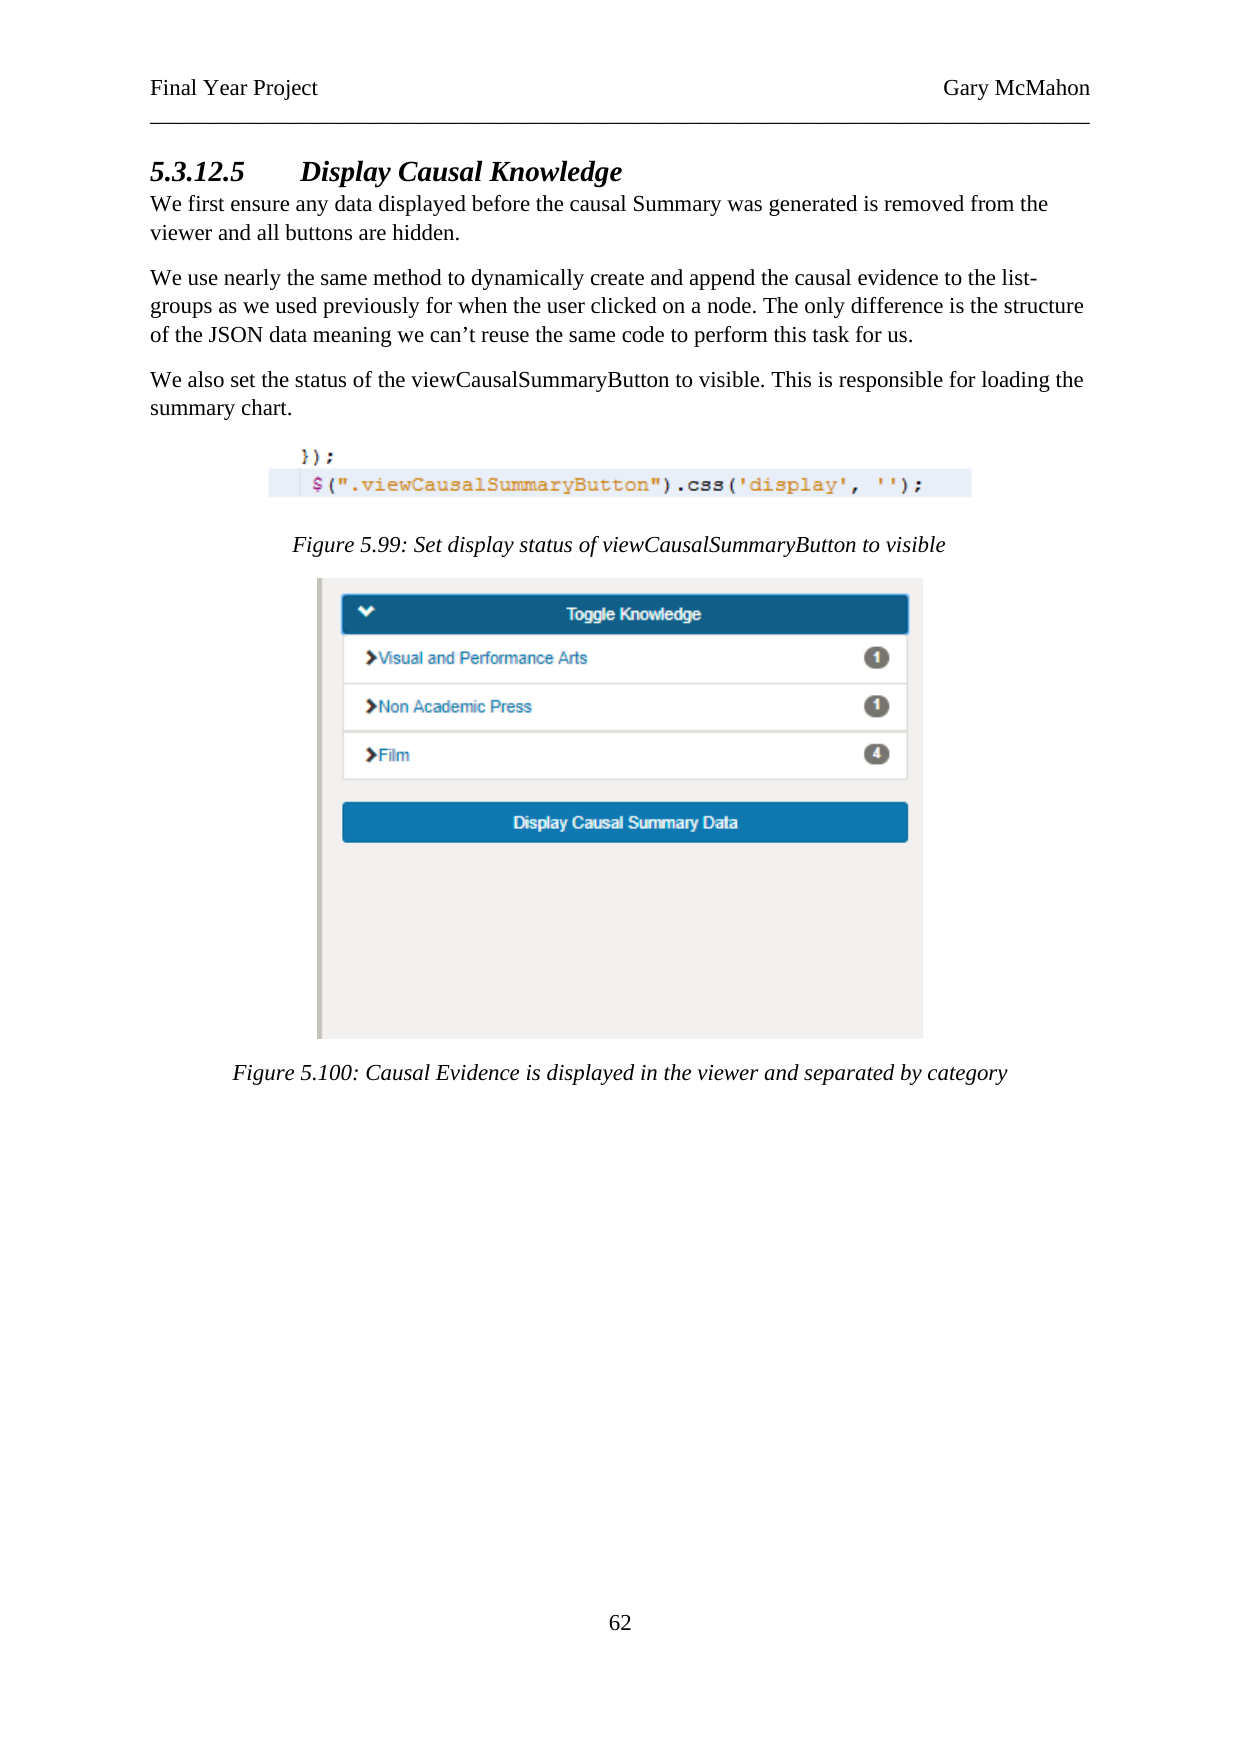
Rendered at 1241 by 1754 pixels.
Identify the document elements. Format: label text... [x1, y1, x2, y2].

text We use nearly the same method to dynamically create and append the causal evidence to the list-groups as we used previously for when the user clicked on a node. The only difference is the structure of the JSON data meaning we can’t reuse the same code to perform this task for us. [150, 264, 1090, 347]
text We also set the status of the viewCausalSummaryButton to visible. This is responsible for loading the summary chart. [150, 366, 1090, 421]
text We first ensure any data displayed before the causal Summary was generated is removed from the viewer and all buttons are hidden. [150, 190, 1090, 245]
picture [268, 439, 972, 513]
subtitle Display Causal Knowledge [150, 154, 1090, 188]
picture [317, 578, 924, 1039]
